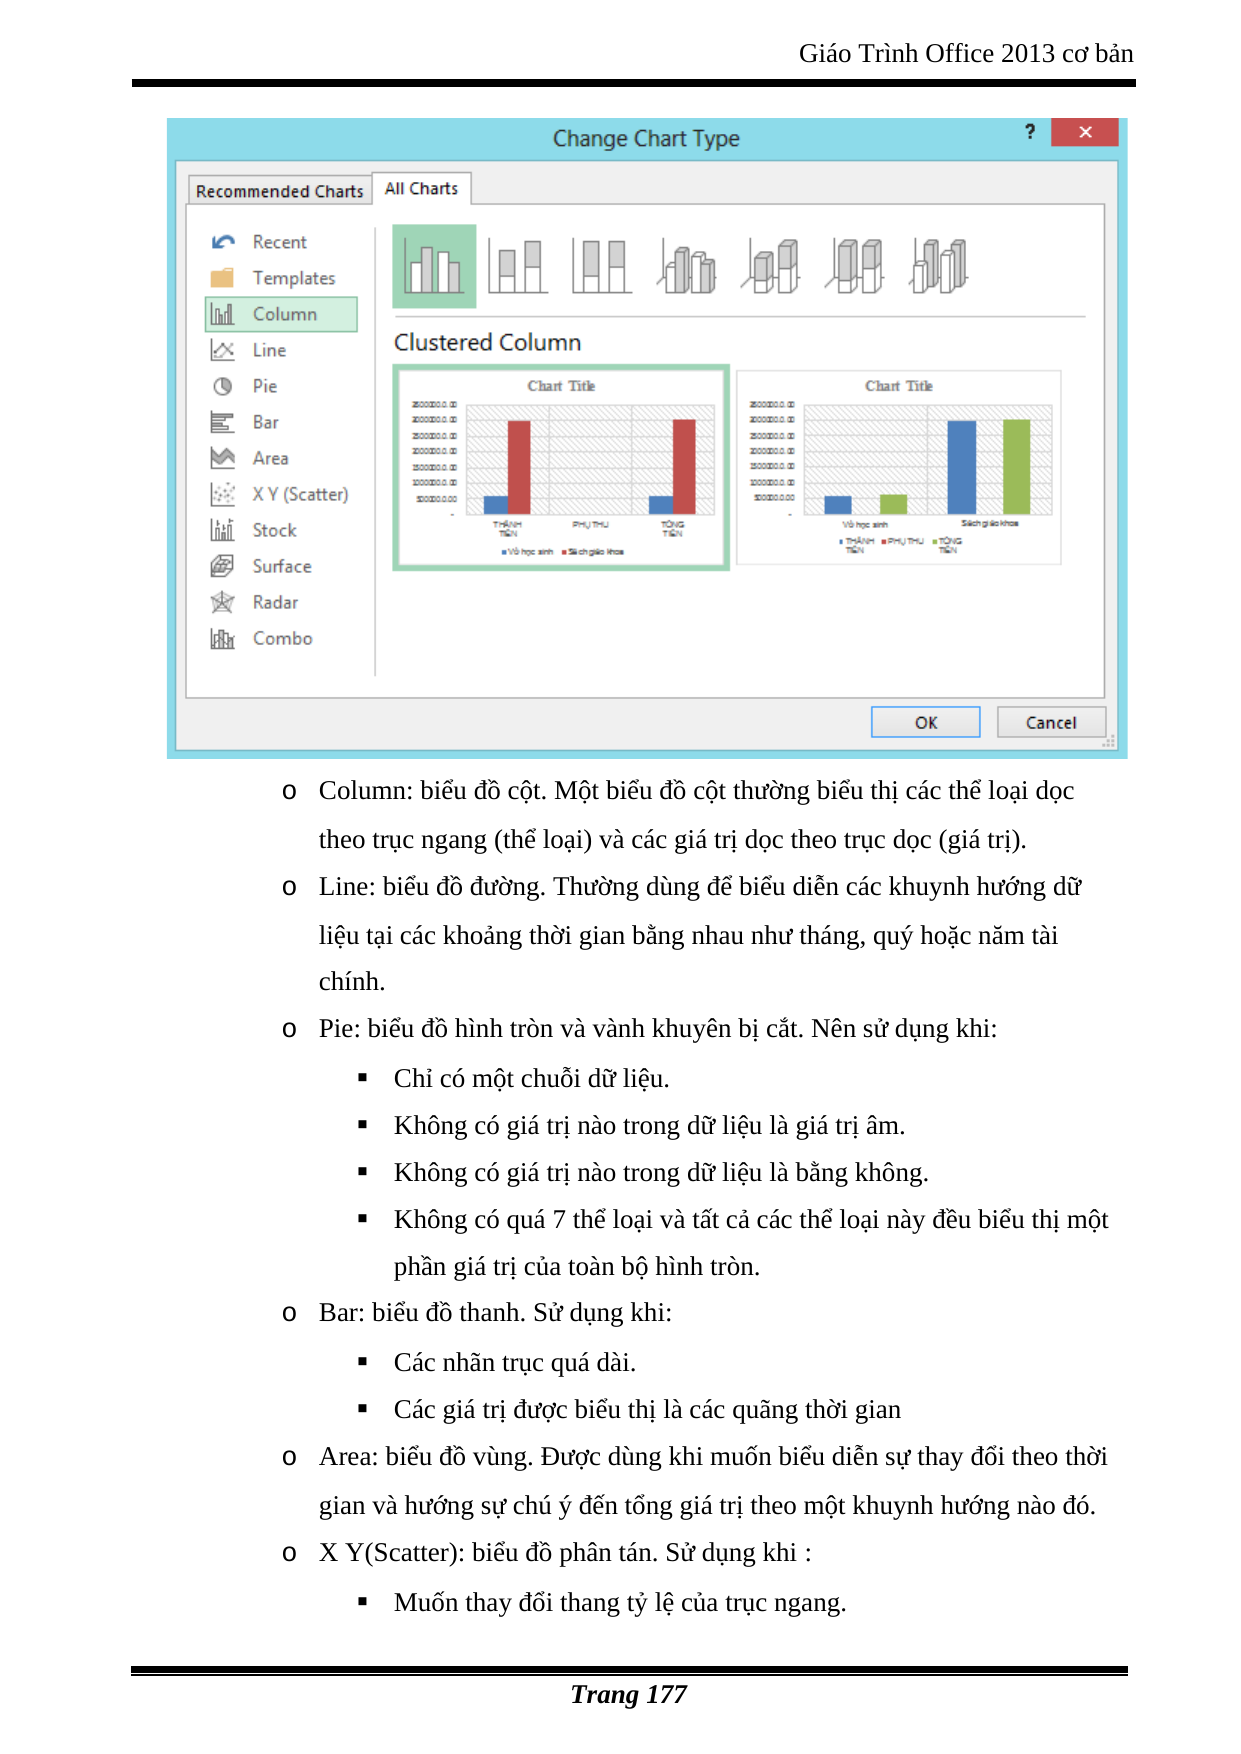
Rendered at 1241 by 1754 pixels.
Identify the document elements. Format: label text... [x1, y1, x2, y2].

list Pie: biểu đồ hình tròn và vành khuyên bị cắt. Nên sử dụng khi: [281, 1012, 1128, 1046]
list Không có quá 7 thể loại và tất cả các thể loại này đều biểu thị một phần giá trị của toàn bộ hình tròn. [356, 1203, 1128, 1281]
list Không có giá trị nào trong dữ liệu là bằng không. [356, 1156, 1128, 1187]
list X Y(Scatter): biểu đồ phân tán. Sử dụng khi : [281, 1536, 1128, 1569]
list Các giá trị được biểu thị là các quãng thời gian [356, 1393, 1128, 1424]
list Bar: biểu đồ thanh. Sử dụng khi: [281, 1296, 1128, 1330]
list Không có giá trị nào trong dữ liệu là giá trị âm. [356, 1109, 1128, 1140]
list Các nhãn trục quá dài. [356, 1346, 1128, 1378]
list Line: biểu đồ đường. Thường dùng để biểu diễn các khuynh hướng dữ liệu tại các khoảng thời gian bằng nhau như tháng, quý hoặc năm tài chính. [281, 870, 1128, 997]
list Muốn thay đổi thang tỷ lệ của trục ngang. [356, 1586, 1128, 1617]
list Column: biểu đồ cột. Một biểu đồ cột thường biểu thị các thể loại dọc theo trục ngang (thể loại) và các giá trị dọc theo trục dọc (giá trị). [281, 774, 1128, 854]
picture [166, 118, 1128, 759]
list Area: biểu đồ vùng. Được dùng khi muốn biểu diễn sự thay đổi theo thời gian và hướng sự chú ý đến tổng giá trị theo một khuynh hướng nào đó. [281, 1440, 1128, 1520]
list Chỉ có một chuỗi dữ liệu. [356, 1062, 1128, 1093]
